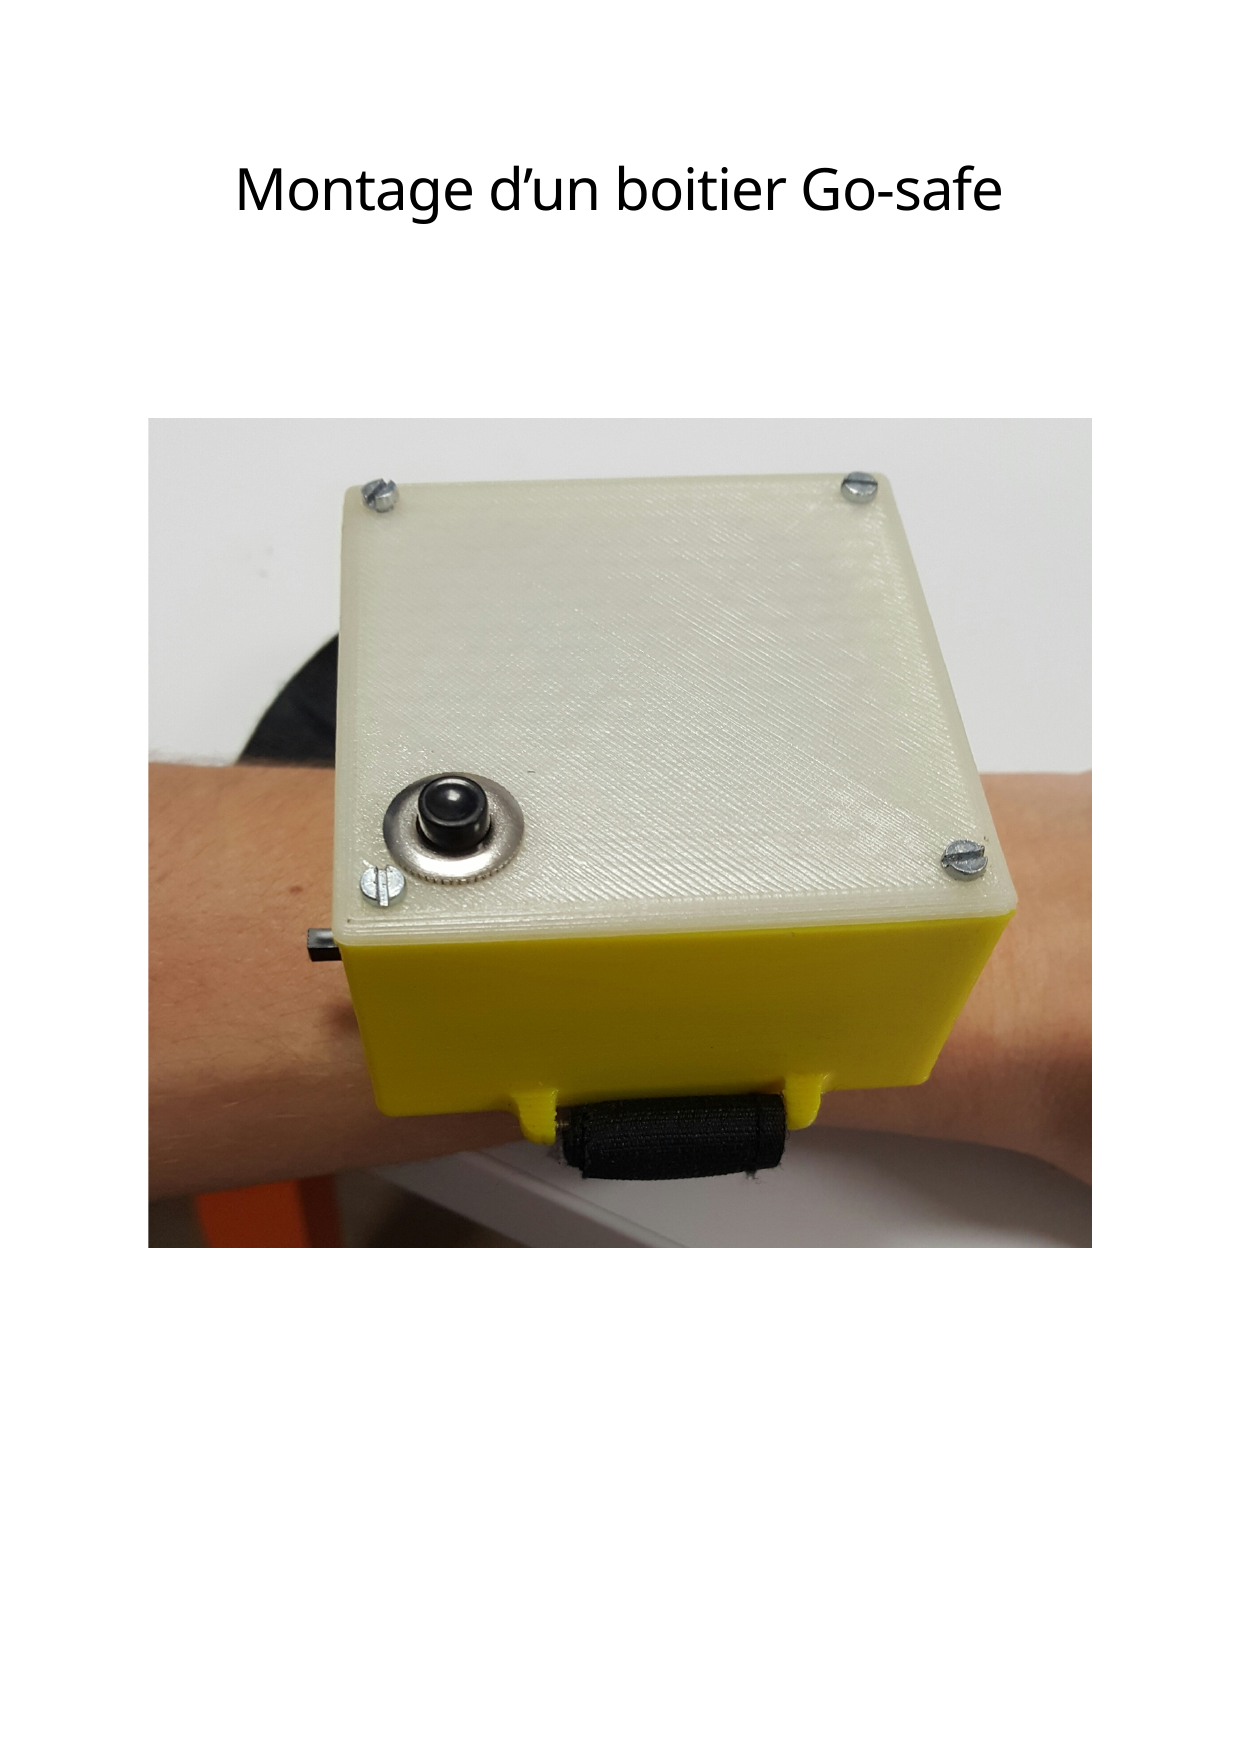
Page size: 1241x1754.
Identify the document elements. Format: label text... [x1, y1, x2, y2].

title Montage d’un boitier Go-safe [148, 148, 1093, 227]
picture [148, 418, 1092, 1248]
